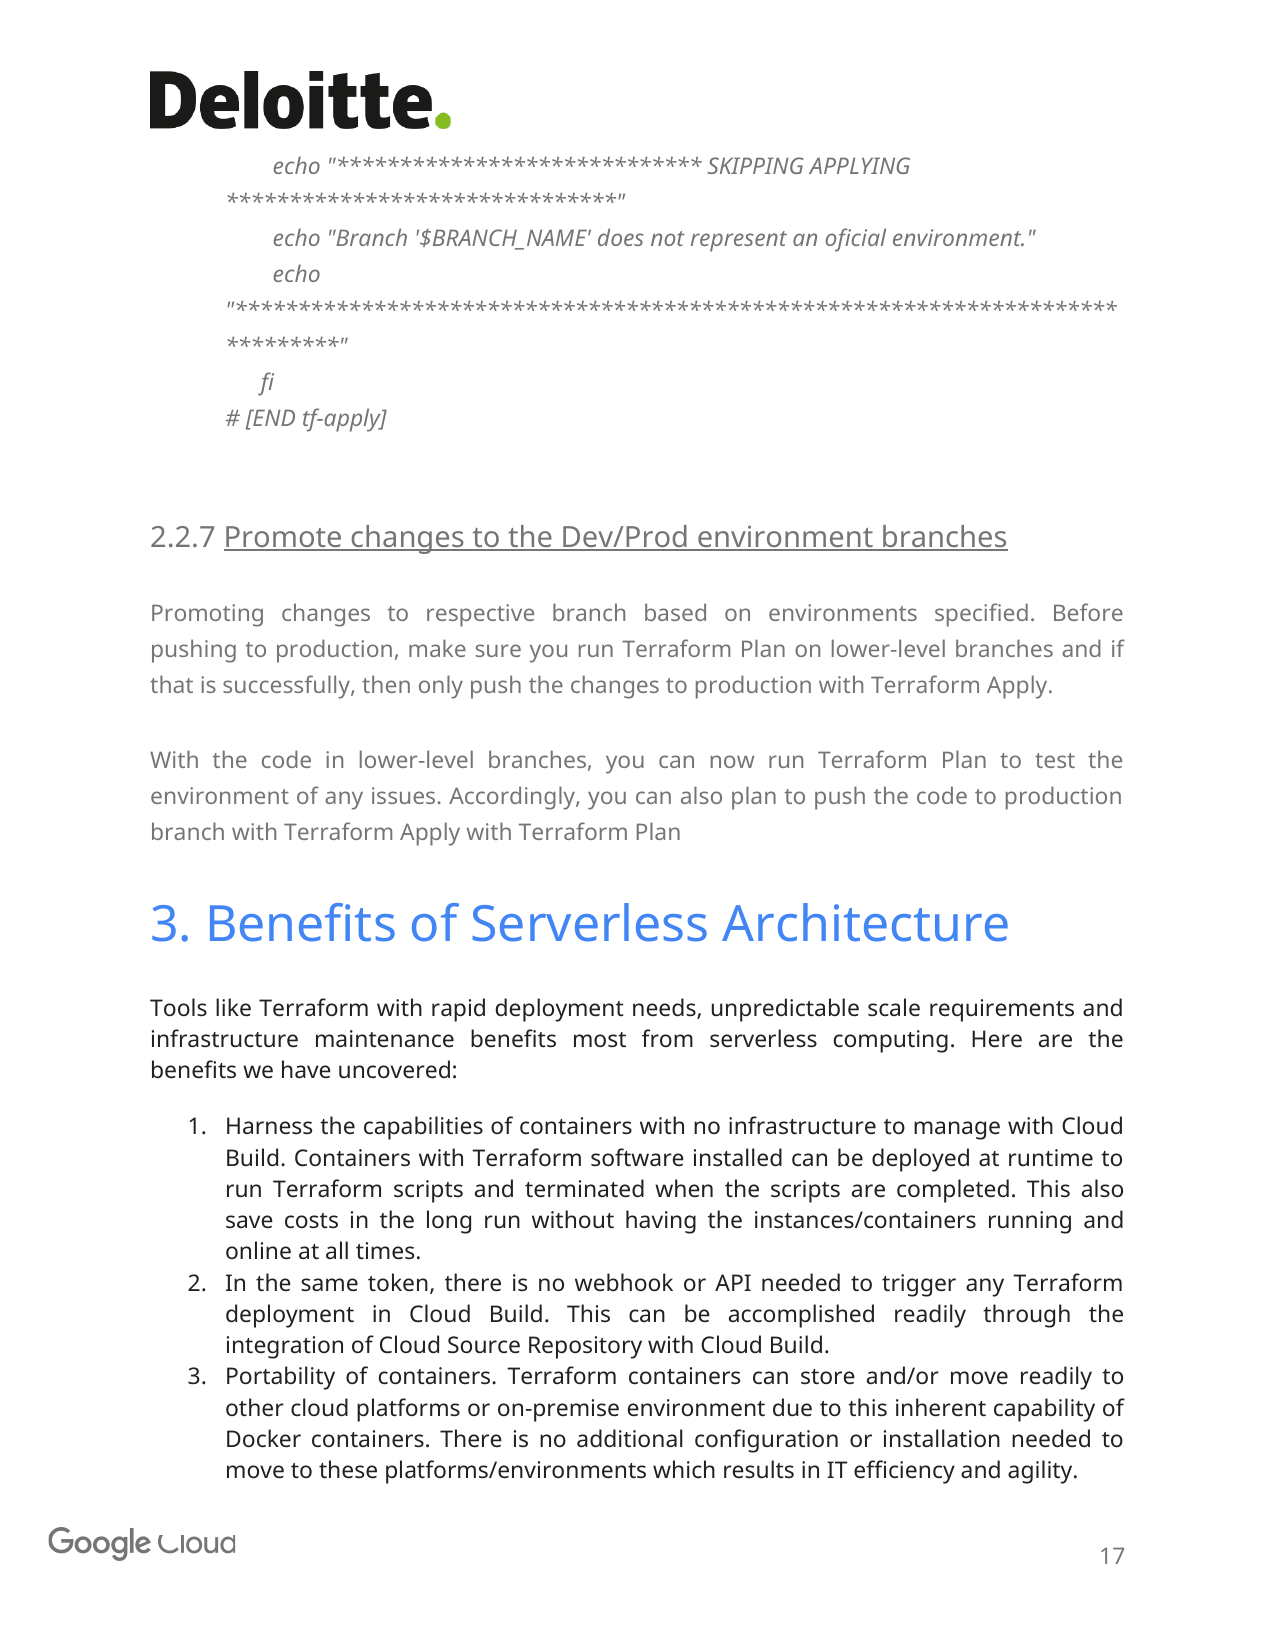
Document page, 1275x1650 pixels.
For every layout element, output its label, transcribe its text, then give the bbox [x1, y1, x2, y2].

text With the code in lower-level branches, you can now run Terraform Plan to test the environment of any issues. Accordingly, you can also plan to push the code to production branch with Terraform Apply with Terraform Plan [150, 744, 1125, 847]
picture [150, 71, 451, 129]
list In the same token, there is no webhook or API needed to trigger any Terraform deployment in Cloud Build. This can be accomplished readily through the integration of Cloud Source Repository with Cloud Build. [187, 1266, 1125, 1360]
text Tools like Terraform with rapid deployment needs, unpredictable scale requirements and infrastructure maintenance benefits most from serverless computing. Here are the benefits we have uncovered: [150, 991, 1125, 1085]
subtitle 2.2.7 Promote changes to the Dev/Prod environment branches [150, 516, 1125, 556]
text echo "Branch '$BRANCH_NAME' does not represent an oficial environment." [225, 222, 1125, 253]
text fi [225, 366, 1125, 397]
text echo "***************************** SKIPPING APPLYING *******************************" [225, 150, 1125, 217]
picture [48, 1527, 236, 1561]
text Promoting changes to respective branch based on environments specified. Before pushing to production, make sure you run Terraform Plan on lower-level branches and if that is successfully, then only push the changes to production with Terraform Apply. [150, 597, 1125, 701]
list Harness the capabilities of containers with no infrastructure to manage with Cloud Build. Containers with Terraform software installed can be deployed at runtime to run Terraform scripts and terminated when the scripts are completed. This also save costs in the long run without having the instances/containers running and online at all times. [187, 1110, 1125, 1266]
text # [END tf-apply] [225, 402, 1125, 433]
subtitle 3. Benefits of Serverless Architecture [150, 888, 1125, 956]
text echo "*******************************************************************************" [225, 258, 1125, 361]
list Portability of containers. Terraform containers can store and/or move readily to other cloud platforms or on-premise environment due to this inherent capability of Docker containers. There is no additional configuration or installation needed to move to these platforms/environments which results in IT efficiency and agility. [187, 1360, 1125, 1485]
